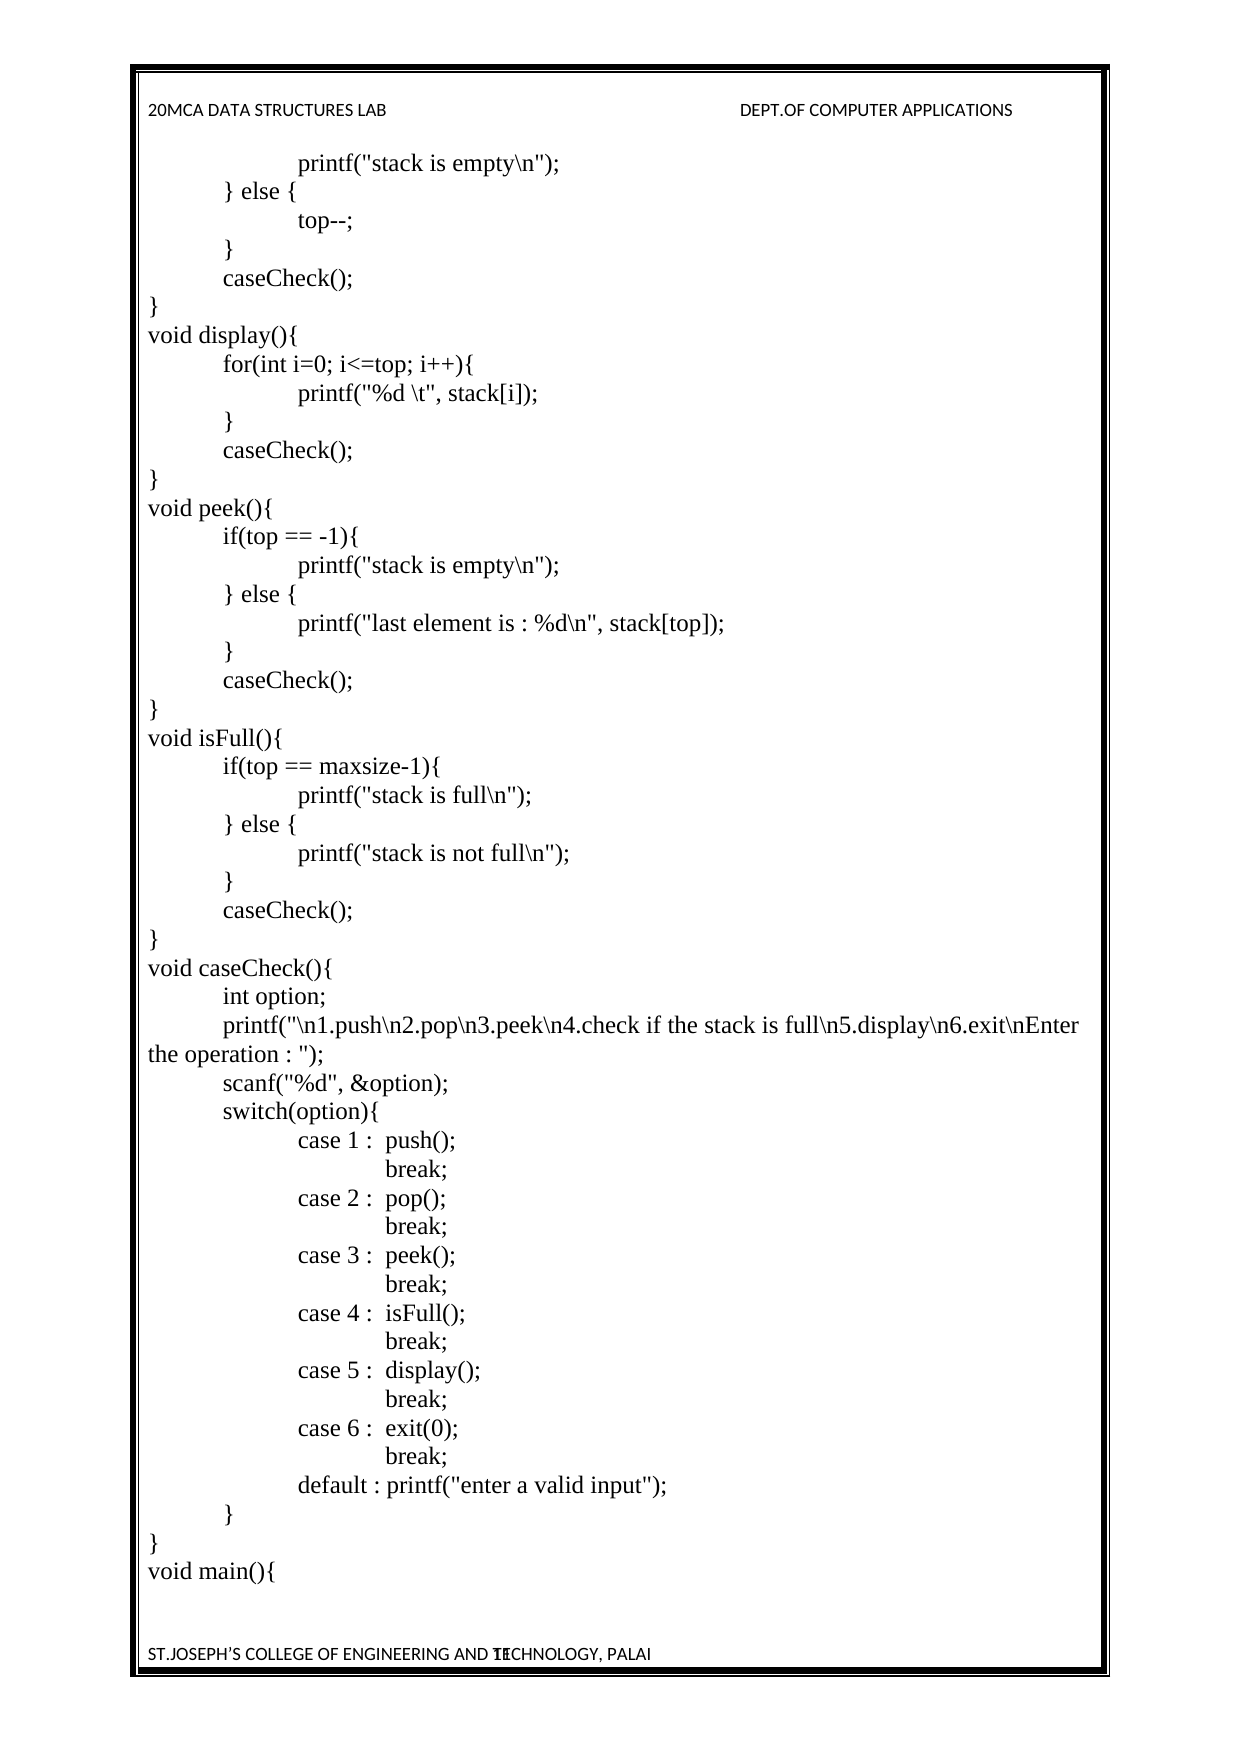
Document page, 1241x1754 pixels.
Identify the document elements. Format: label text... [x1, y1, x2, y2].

text int option; [148, 981, 1093, 1010]
text scanf("%d", &option); [148, 1068, 1093, 1096]
text } [148, 291, 1093, 320]
text break; [148, 1326, 1093, 1355]
text printf("last element is : %d\n", stack[top]); [148, 608, 1093, 636]
text switch(option){ [148, 1096, 1093, 1125]
text printf("stack is not full\n"); [148, 838, 1093, 866]
text break; [148, 1441, 1093, 1470]
text void display(){ [148, 320, 1093, 349]
text } [148, 1528, 1093, 1556]
text case 2 : pop(); [148, 1183, 1093, 1211]
text printf("%d \t", stack[i]); [148, 378, 1093, 406]
text if(top == -1){ [148, 521, 1093, 550]
text break; [148, 1154, 1093, 1183]
text } else { [148, 579, 1093, 608]
text } [148, 636, 1093, 665]
text break; [148, 1269, 1093, 1298]
text printf("stack is full\n"); [148, 780, 1093, 809]
text } [148, 464, 1093, 493]
text void caseCheck(){ [148, 953, 1093, 981]
text caseCheck(); [148, 665, 1093, 694]
text printf("\n1.push\n2.pop\n3.peek\n4.check if the stack is full\n5.display\n6.exit\nEnter the operation : "); [148, 1010, 1093, 1068]
text case 5 : display(); [148, 1355, 1093, 1384]
text caseCheck(); [148, 263, 1093, 291]
text } [148, 866, 1093, 895]
text break; [148, 1211, 1093, 1240]
text void main(){ [148, 1556, 1093, 1585]
text case 6 : exit(0); [148, 1413, 1093, 1441]
text } [148, 234, 1093, 263]
text case 4 : isFull(); [148, 1298, 1093, 1326]
text top--; [148, 205, 1093, 234]
text caseCheck(); [148, 895, 1093, 924]
text } [148, 924, 1093, 953]
text case 3 : peek(); [148, 1240, 1093, 1269]
text for(int i=0; i<=top; i++){ [148, 349, 1093, 378]
text } [148, 406, 1093, 435]
text case 1 : push(); [148, 1125, 1093, 1154]
text default : printf("enter a valid input"); [148, 1470, 1093, 1499]
text void peek(){ [148, 493, 1093, 521]
text } else { [148, 809, 1093, 838]
text printf("stack is empty\n"); [148, 148, 1093, 176]
text break; [148, 1384, 1093, 1413]
text } [148, 1499, 1093, 1528]
text } [148, 694, 1093, 723]
text if(top == maxsize-1){ [148, 751, 1093, 780]
text void isFull(){ [148, 723, 1093, 751]
text caseCheck(); [148, 435, 1093, 464]
text } else { [148, 176, 1093, 205]
text printf("stack is empty\n"); [148, 550, 1093, 579]
